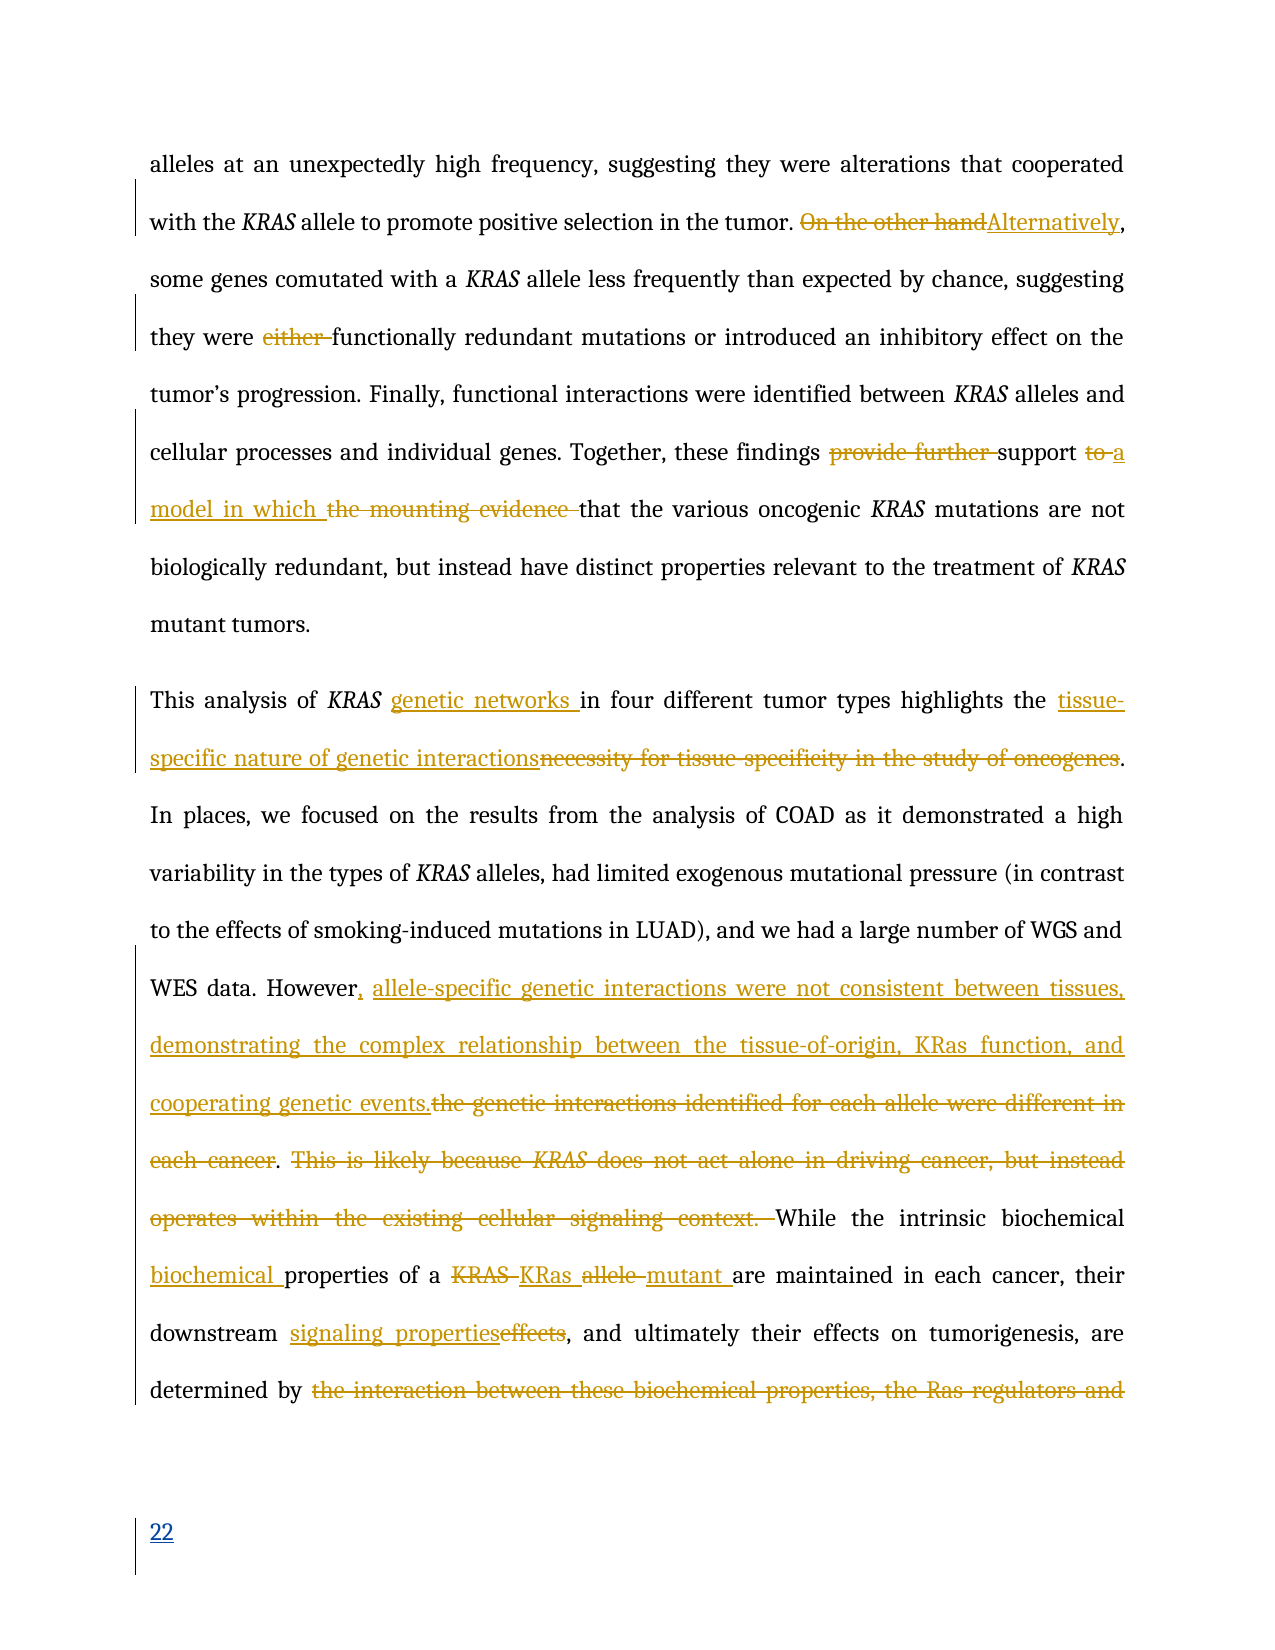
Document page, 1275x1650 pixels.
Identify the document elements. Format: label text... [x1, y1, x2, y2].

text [150, 1057, 1125, 1405]
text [150, 150, 1125, 639]
